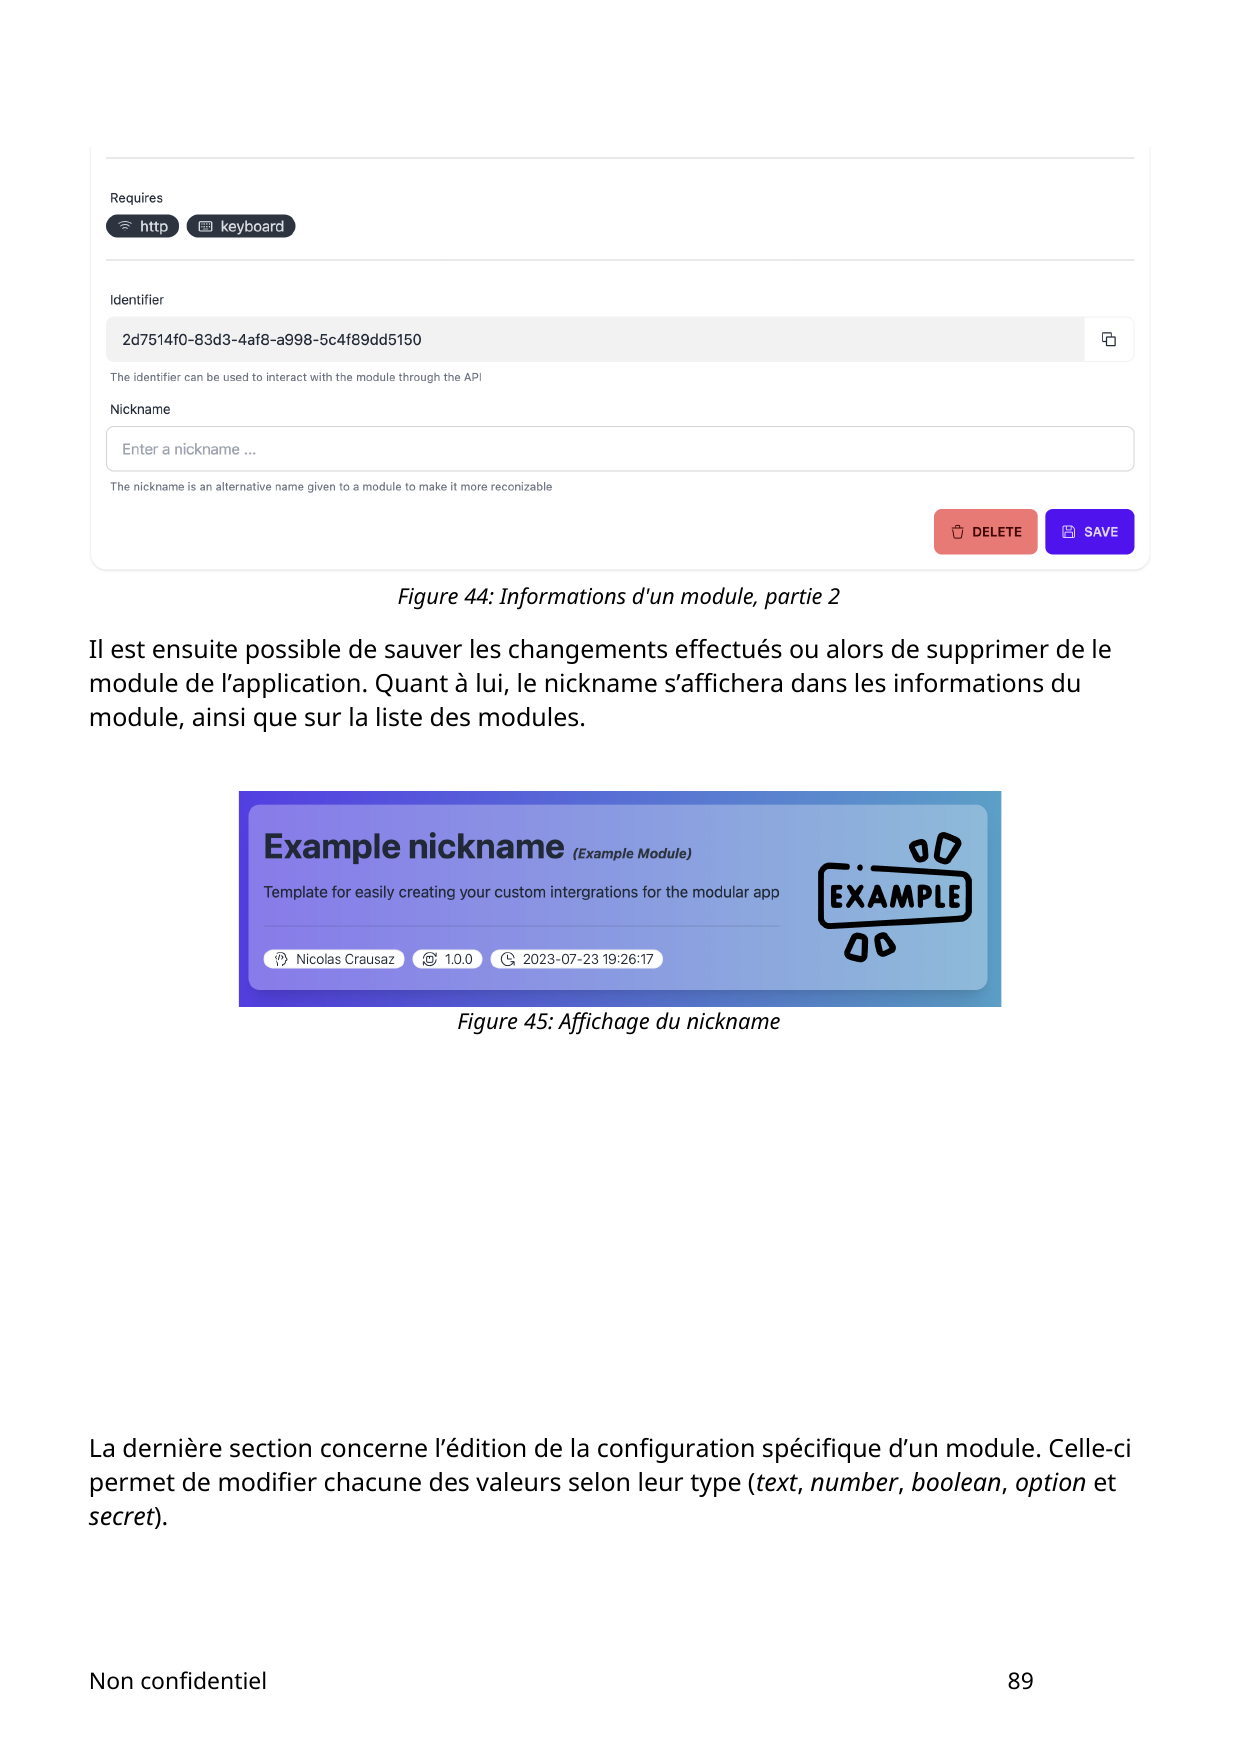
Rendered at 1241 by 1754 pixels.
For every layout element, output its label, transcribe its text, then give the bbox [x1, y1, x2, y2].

text Il est ensuite possible de sauver les changements effectués ou alors de supprimer de le module de l’application. Quant à lui, le nickname s’affichera dans les informations du module, ainsi que sur la liste des modules. [89, 631, 1152, 734]
picture [88, 147, 1152, 581]
text La dernière section concerne l’édition de la configuration spécifique d’un module. Celle-ci permet de modifier chacune des valeurs selon leur type (text, number, boolean, option et secret). [89, 1431, 1152, 1533]
picture [238, 791, 1002, 1007]
